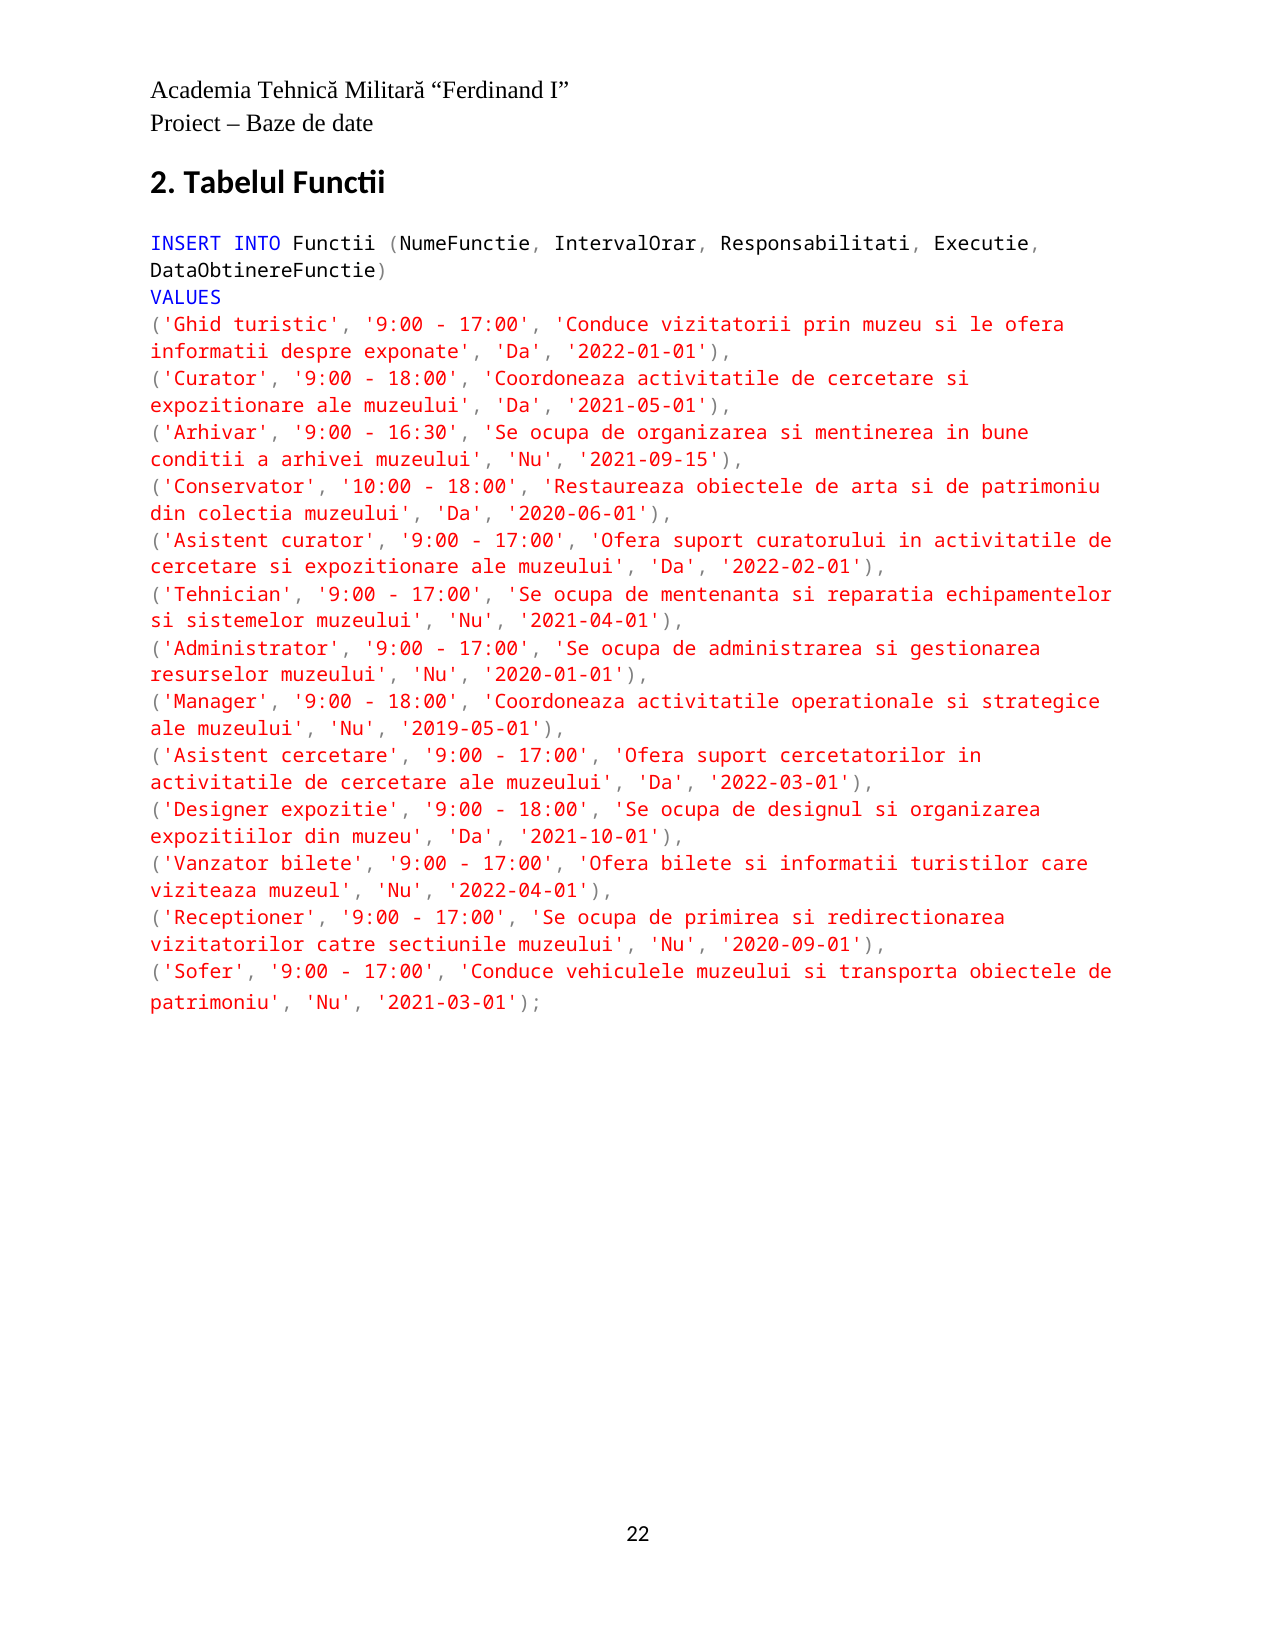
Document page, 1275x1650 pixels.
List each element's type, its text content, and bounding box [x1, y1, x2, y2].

text ('Designer expozitie', '9:00 - 18:00', 'Se ocupa de designul si organizarea expozitiilor din muzeu', 'Da', '2021-10-01'), [150, 796, 1125, 849]
text INSERT INTO Functii (NumeFunctie, IntervalOrar, Responsabilitati, Executie, DataObtinereFunctie) [150, 229, 1125, 283]
text ('Sofer', '9:00 - 17:00', 'Conduce vehiculele muzeului si transporta obiectele de patrimoniu', 'Nu', '2021-03-01'); [150, 957, 1125, 1015]
text ('Arhivar', '9:00 - 16:30', 'Se ocupa de organizarea si mentinerea in bune conditii a arhivei muzeului', 'Nu', '2021-09-15'), [150, 418, 1125, 472]
text 2. Tabelul Functii [150, 161, 1125, 202]
text ('Tehnician', '9:00 - 17:00', 'Se ocupa de mentenanta si reparatia echipamentelor si sistemelor muzeului', 'Nu', '2021-04-01'), [150, 580, 1125, 634]
text ('Asistent cercetare', '9:00 - 17:00', 'Ofera suport cercetatorilor in activitatile de cercetare ale muzeului', 'Da', '2022-03-01'), [150, 742, 1125, 796]
text ('Ghid turistic', '9:00 - 17:00', 'Conduce vizitatorii prin muzeu si le ofera informatii despre exponate', 'Da', '2022-01-01'), [150, 310, 1125, 364]
text ('Vanzator bilete', '9:00 - 17:00', 'Ofera bilete si informatii turistilor care viziteaza muzeul', 'Nu', '2022-04-01'), [150, 849, 1125, 903]
text ('Asistent curator', '9:00 - 17:00', 'Ofera suport curatorului in activitatile de cercetare si expozitionare ale muzeului', 'Da', '2022-02-01'), [150, 526, 1125, 580]
text ('Curator', '9:00 - 18:00', 'Coordoneaza activitatile de cercetare si expozitionare ale muzeului', 'Da', '2021-05-01'), [150, 364, 1125, 418]
text VALUES [150, 283, 1125, 310]
text ('Manager', '9:00 - 18:00', 'Coordoneaza activitatile operationale si strategice ale muzeului', 'Nu', '2019-05-01'), [150, 688, 1125, 742]
text ('Administrator', '9:00 - 17:00', 'Se ocupa de administrarea si gestionarea resurselor muzeului', 'Nu', '2020-01-01'), [150, 634, 1125, 688]
text ('Receptioner', '9:00 - 17:00', 'Se ocupa de primirea si redirectionarea vizitatorilor catre sectiunile muzeului', 'Nu', '2020-09-01'), [150, 903, 1125, 957]
text ('Conservator', '10:00 - 18:00', 'Restaureaza obiectele de arta si de patrimoniu din colectia muzeului', 'Da', '2020-06-01'), [150, 472, 1125, 526]
